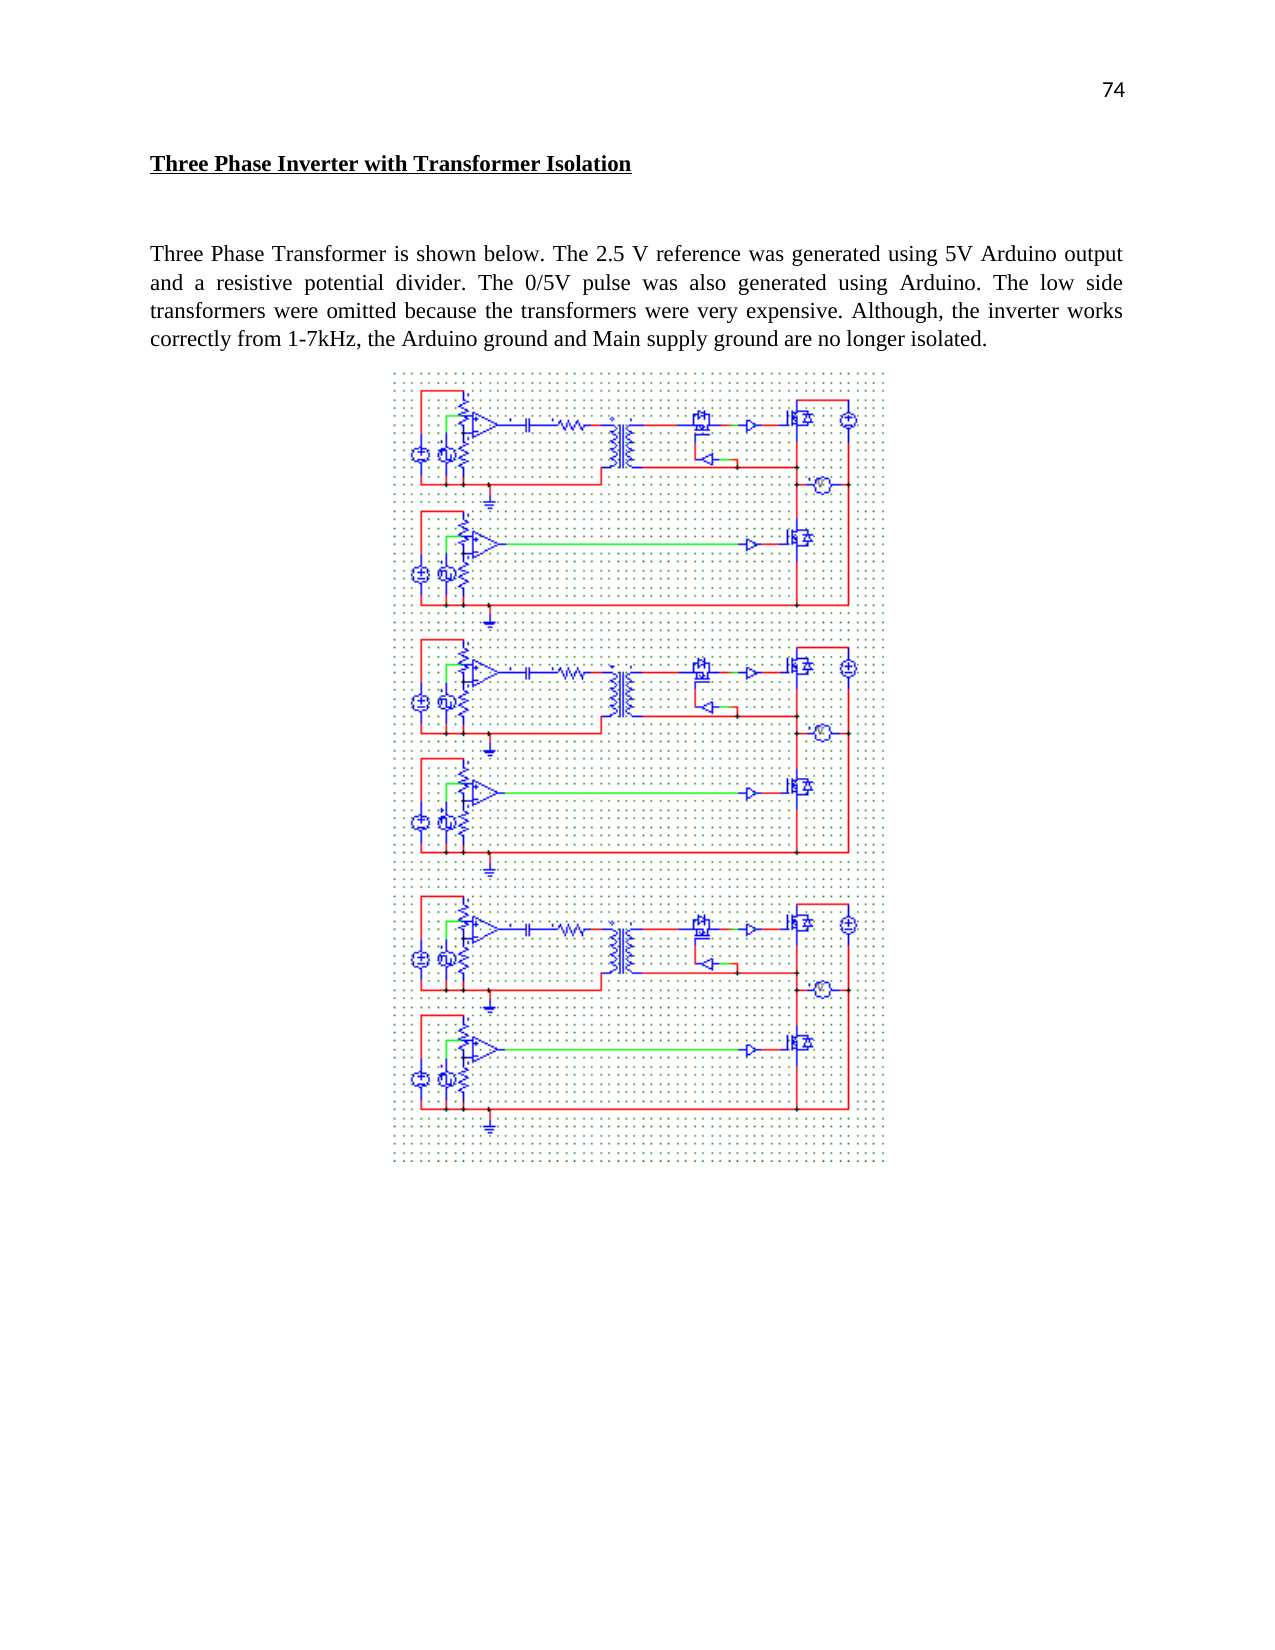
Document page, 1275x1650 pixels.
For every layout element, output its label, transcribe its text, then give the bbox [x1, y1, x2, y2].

text Three Phase Inverter with Transformer Isolation [150, 150, 1125, 176]
text Three Phase Transformer is shown below. The 2.5 V reference was generated using 5V Arduino output and a resistive potential divider. The 0/5V pulse was also generated using Arduino. The low side transformers were omitted because the transformers were very expensive. Although, the inverter works correctly from 1-7kHz, the Arduino ground and Main supply ground are no longer isolated. [150, 240, 1125, 352]
picture [391, 370, 884, 1162]
